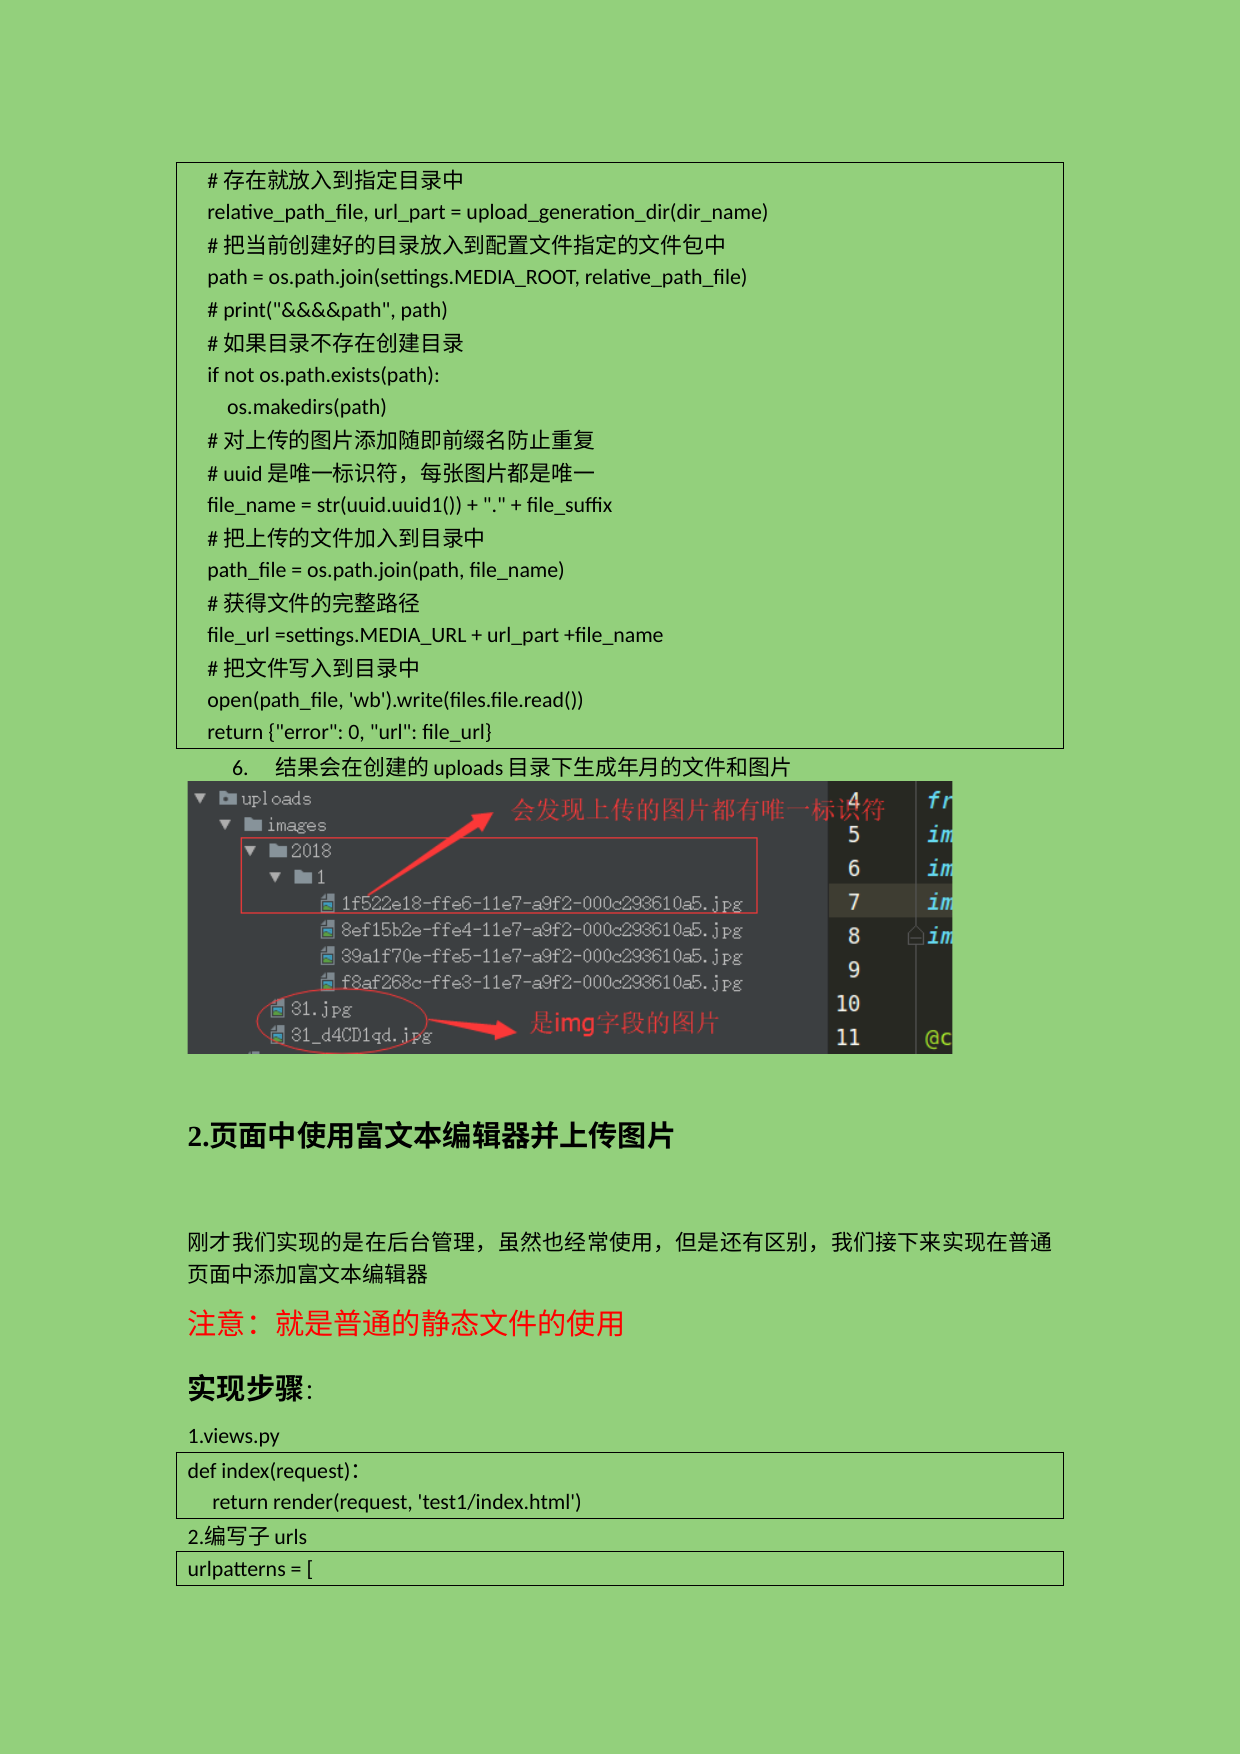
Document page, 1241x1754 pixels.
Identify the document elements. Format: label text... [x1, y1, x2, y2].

text 注意：就是普通的静态文件的使用 [187, 1289, 1053, 1354]
table_header def index(request)： return render(request, 'test1/index.html') [177, 1453, 1063, 1518]
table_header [177, 1552, 1063, 1585]
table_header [177, 163, 1063, 748]
text 刚才我们实现的是在后台管理，虽然也经常使用，但是还有区别，我们接下来实现在普通页面中添加富文本编辑器 [187, 1224, 1053, 1289]
text 实现步骤： [187, 1354, 1053, 1419]
picture [187, 781, 953, 1054]
text 1.views.py [187, 1419, 1053, 1452]
subtitle 2.页面中使用富文本编辑器并上传图片 [187, 1101, 1053, 1166]
list 结果会在创建的uploads目录下生成年月的文件和图片 [232, 749, 1053, 782]
text 2.编写子urls [187, 1519, 1053, 1551]
